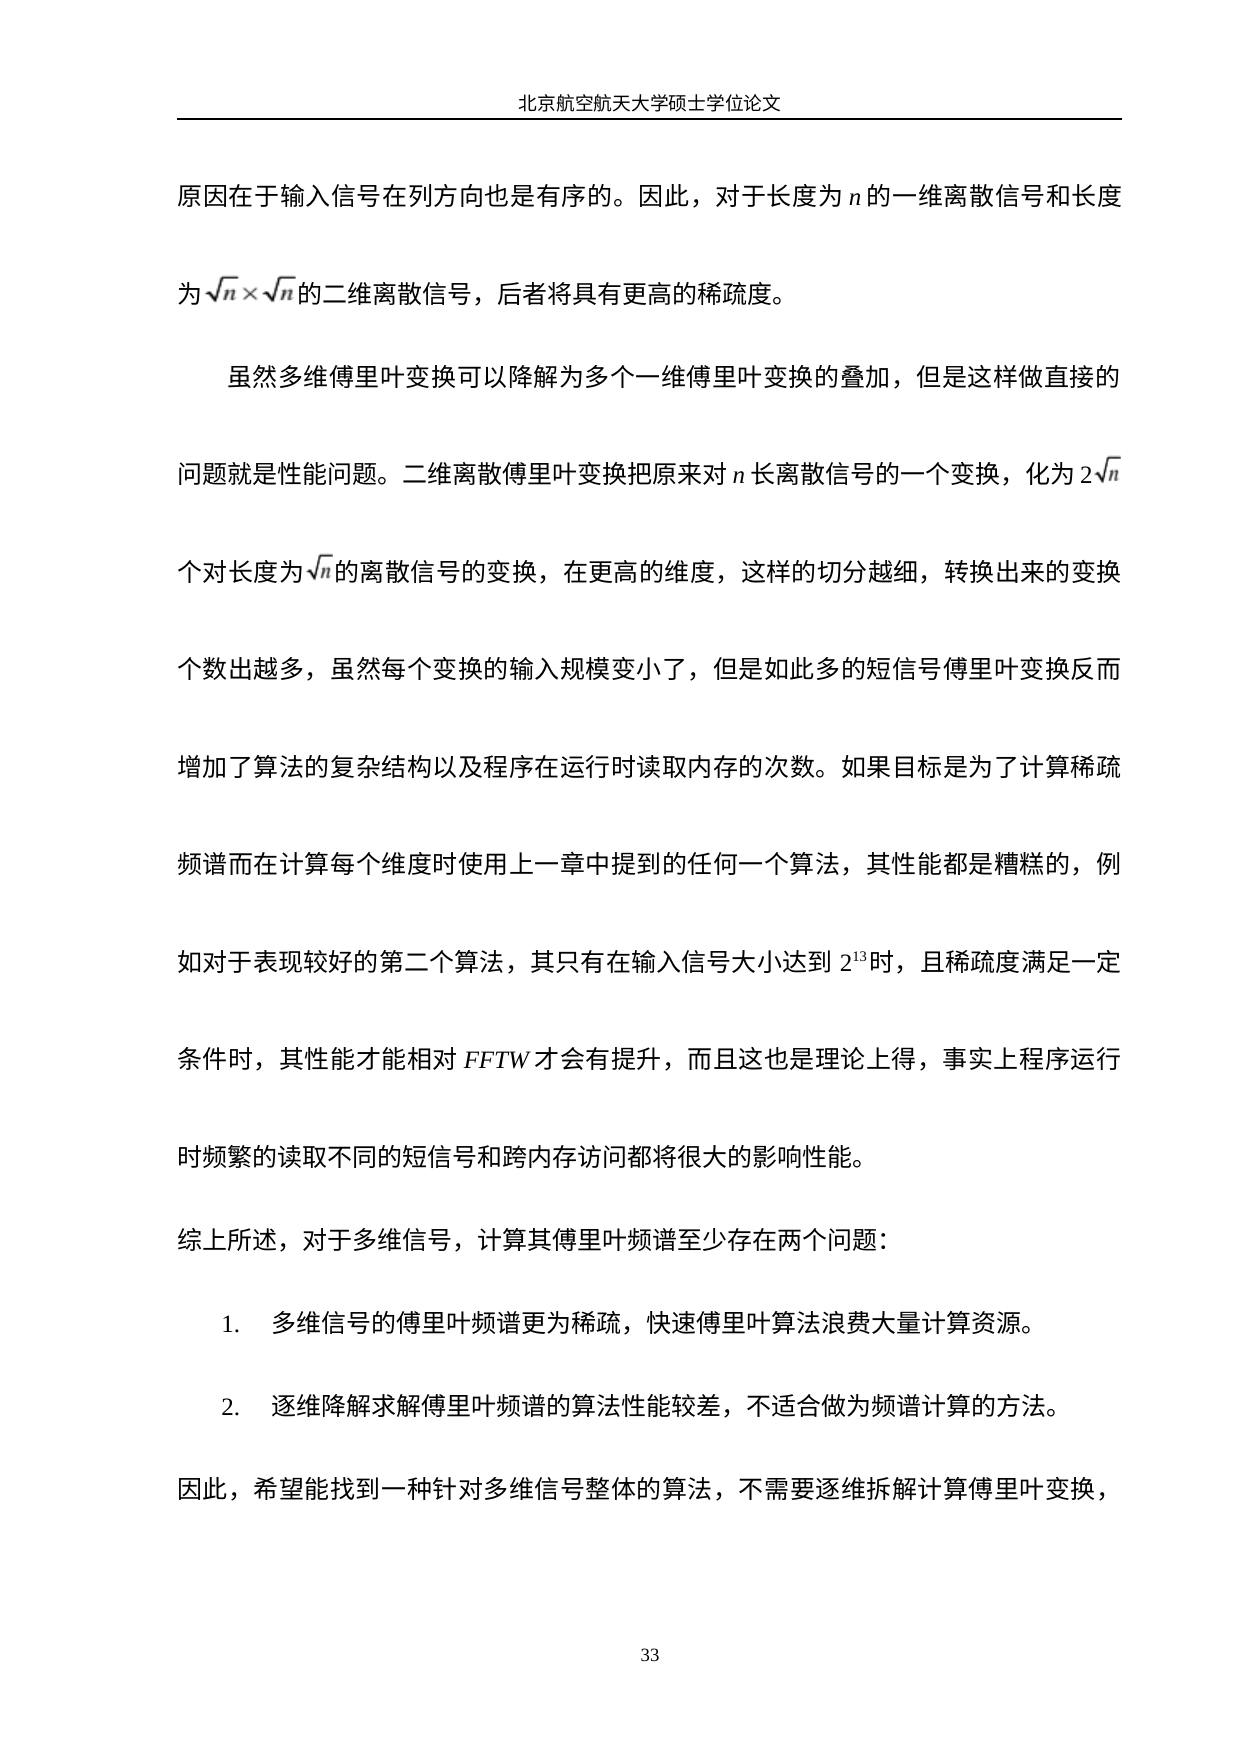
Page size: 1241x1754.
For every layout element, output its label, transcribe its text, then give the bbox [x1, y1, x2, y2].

list 多维信号的傅里叶频谱更为稀疏，快速傅里叶算法浪费大量计算资源。 [221, 1289, 1122, 1354]
list 逐维降解求解傅里叶频谱的算法性能较差，不适合做为频谱计算的方法。 [221, 1372, 1122, 1437]
text 综上所述，对于多维信号，计算其傅里叶频谱至少存在两个问题： [177, 1206, 1122, 1271]
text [177, 1455, 1122, 1520]
text 虽然多维傅里叶变换可以降解为多个一维傅里叶变换的叠加，但是这样做直接的问题就是性能问题。二维离散傅里叶变换把原来对n长离散信号的一个变换，化为2个对长度为的离散信号的变换，在更高的维度，这样的切分越细，转换出来的变换个数出越多，虽然每个变换的输入规模变小了，但是如此多的短信号傅里叶变换反而增加了算法的复杂结构以及程序在运行时读取内存的次数。如果目标是为了计算稀疏频谱而在计算每个维度时使用上一章中提到的任何一个算法，其性能都是糟糕的，例如对于表现较好的第二个算法，其只有在输入信号大小达到213时，且稀疏度满足一定条件时，其性能才能相对FFTW才会有提升，而且这也是理论上得，事实上程序运行时频繁的读取不同的短信号和跨内存访问都将很大的影响性能。 [177, 343, 1122, 1188]
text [177, 162, 1122, 324]
